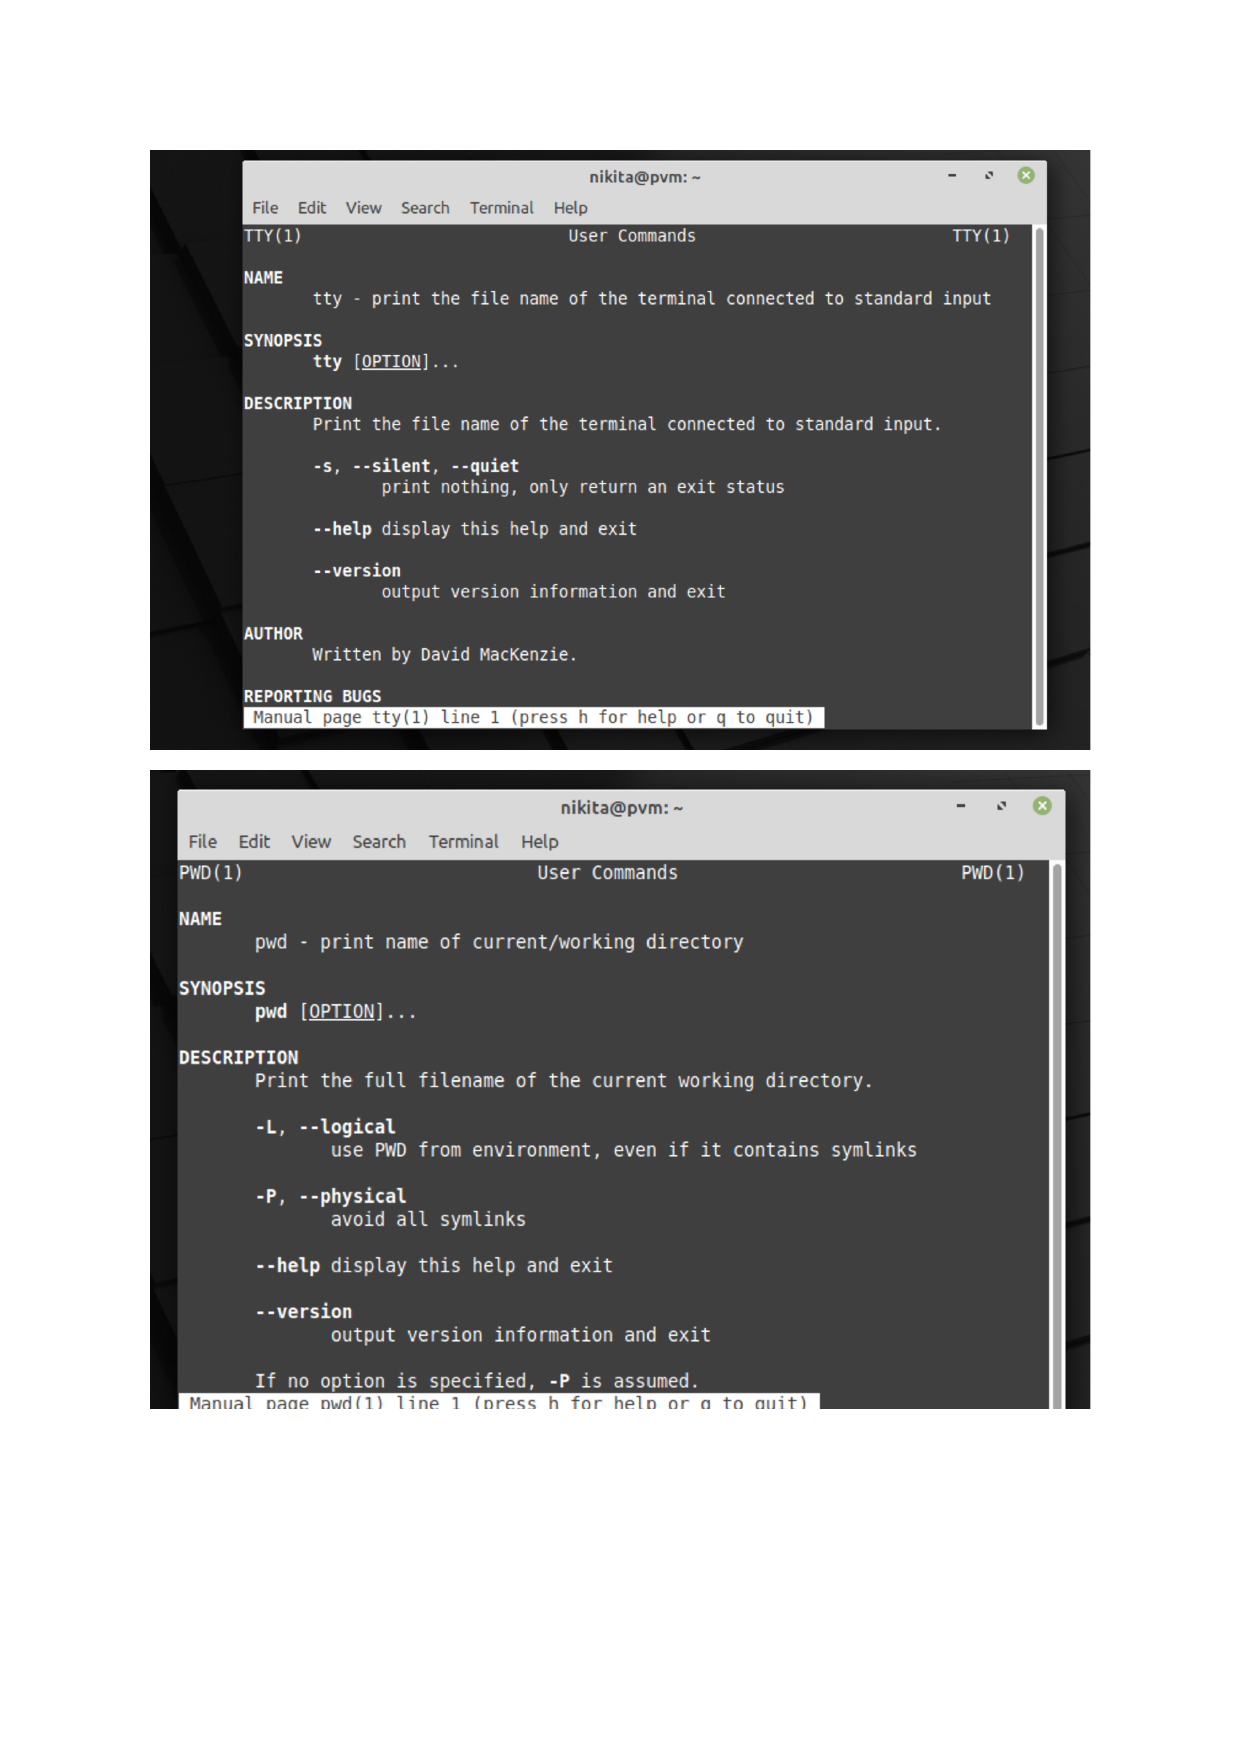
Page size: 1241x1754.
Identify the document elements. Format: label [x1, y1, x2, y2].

picture [150, 770, 1091, 1409]
picture [150, 150, 1091, 750]
